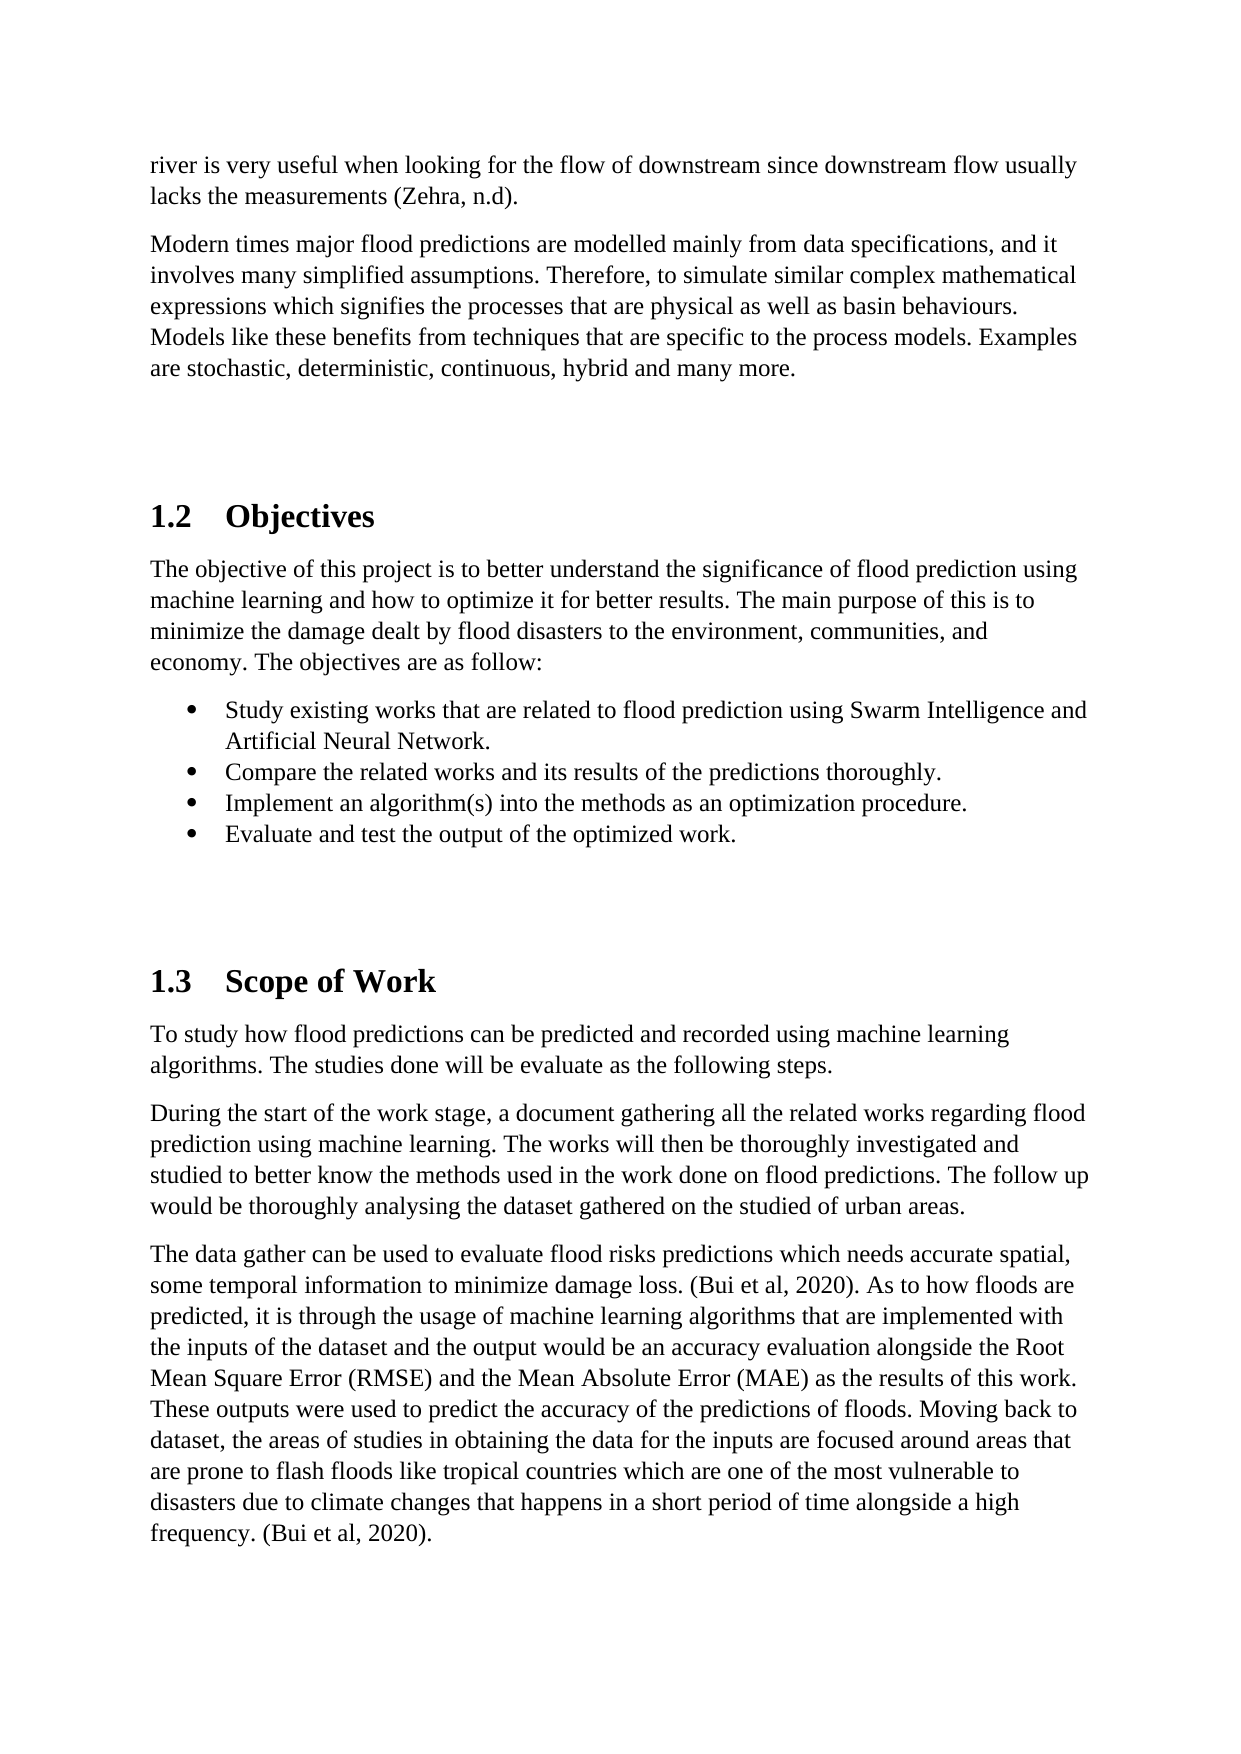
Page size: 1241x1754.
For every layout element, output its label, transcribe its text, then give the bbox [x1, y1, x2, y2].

text To study how flood predictions can be predicted and recorded using machine learning algorithms. The studies done will be evaluate as the following steps. [150, 1019, 1090, 1079]
text The data gather can be used to evaluate flood risks predictions which needs accurate spatial, some temporal information to minimize damage loss. (Bui et al, 2020). As to how floods are predicted, it is through the usage of machine learning algorithms that are implemented with the inputs of the dataset and the output would be an accuracy evaluation alongside the Root Mean Square Error (RMSE) and the Mean Absolute Error (MAE) as the results of this work. These outputs were used to predict the accuracy of the predictions of floods. Moving back to dataset, the areas of studies in obtaining the data for the inputs are focused around areas that are prone to flash floods like tropical countries which are one of the most vulnerable to disasters due to climate changes that happens in a short period of time alongside a high frequency. (Bui et al, 2020). [150, 1239, 1090, 1547]
list Compare the related works and its results of the predictions thoroughly. [187, 757, 1090, 786]
text During the start of the work stage, a document gathering all the related works regarding flood prediction using machine learning. The works will then be thoroughly investigated and studied to better know the methods used in the work done on flood predictions. The follow up would be thoroughly analysing the dataset gathered on the studied of urban areas. [150, 1098, 1090, 1220]
list Evaluate and test the output of the optimized work. [187, 819, 1090, 848]
text Modern times major flood predictions are modelled mainly from data specifications, and it involves many simplified assumptions. Therefore, to simulate similar complex mathematical expressions which signifies the processes that are physical as well as basin behaviours. Models like these benefits from techniques that are specific to the process models. Examples are stochastic, deterministic, continuous, hybrid and many more. [150, 229, 1090, 382]
list Implement an algorithm(s) into the methods as an optimization procedure. [187, 788, 1090, 817]
list Scope of Work [150, 961, 1090, 1000]
text The objective of this project is to better understand the significance of flood prediction using machine learning and how to optimize it for better results. The main purpose of this is to minimize the damage dealt by flood disasters to the environment, communities, and economy. The objectives are as follow: [150, 554, 1090, 676]
list Objectives [150, 496, 1090, 534]
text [150, 150, 1090, 210]
list Study existing works that are related to flood prediction using Swarm Intelligence and Artificial Neural Network. [187, 695, 1090, 755]
